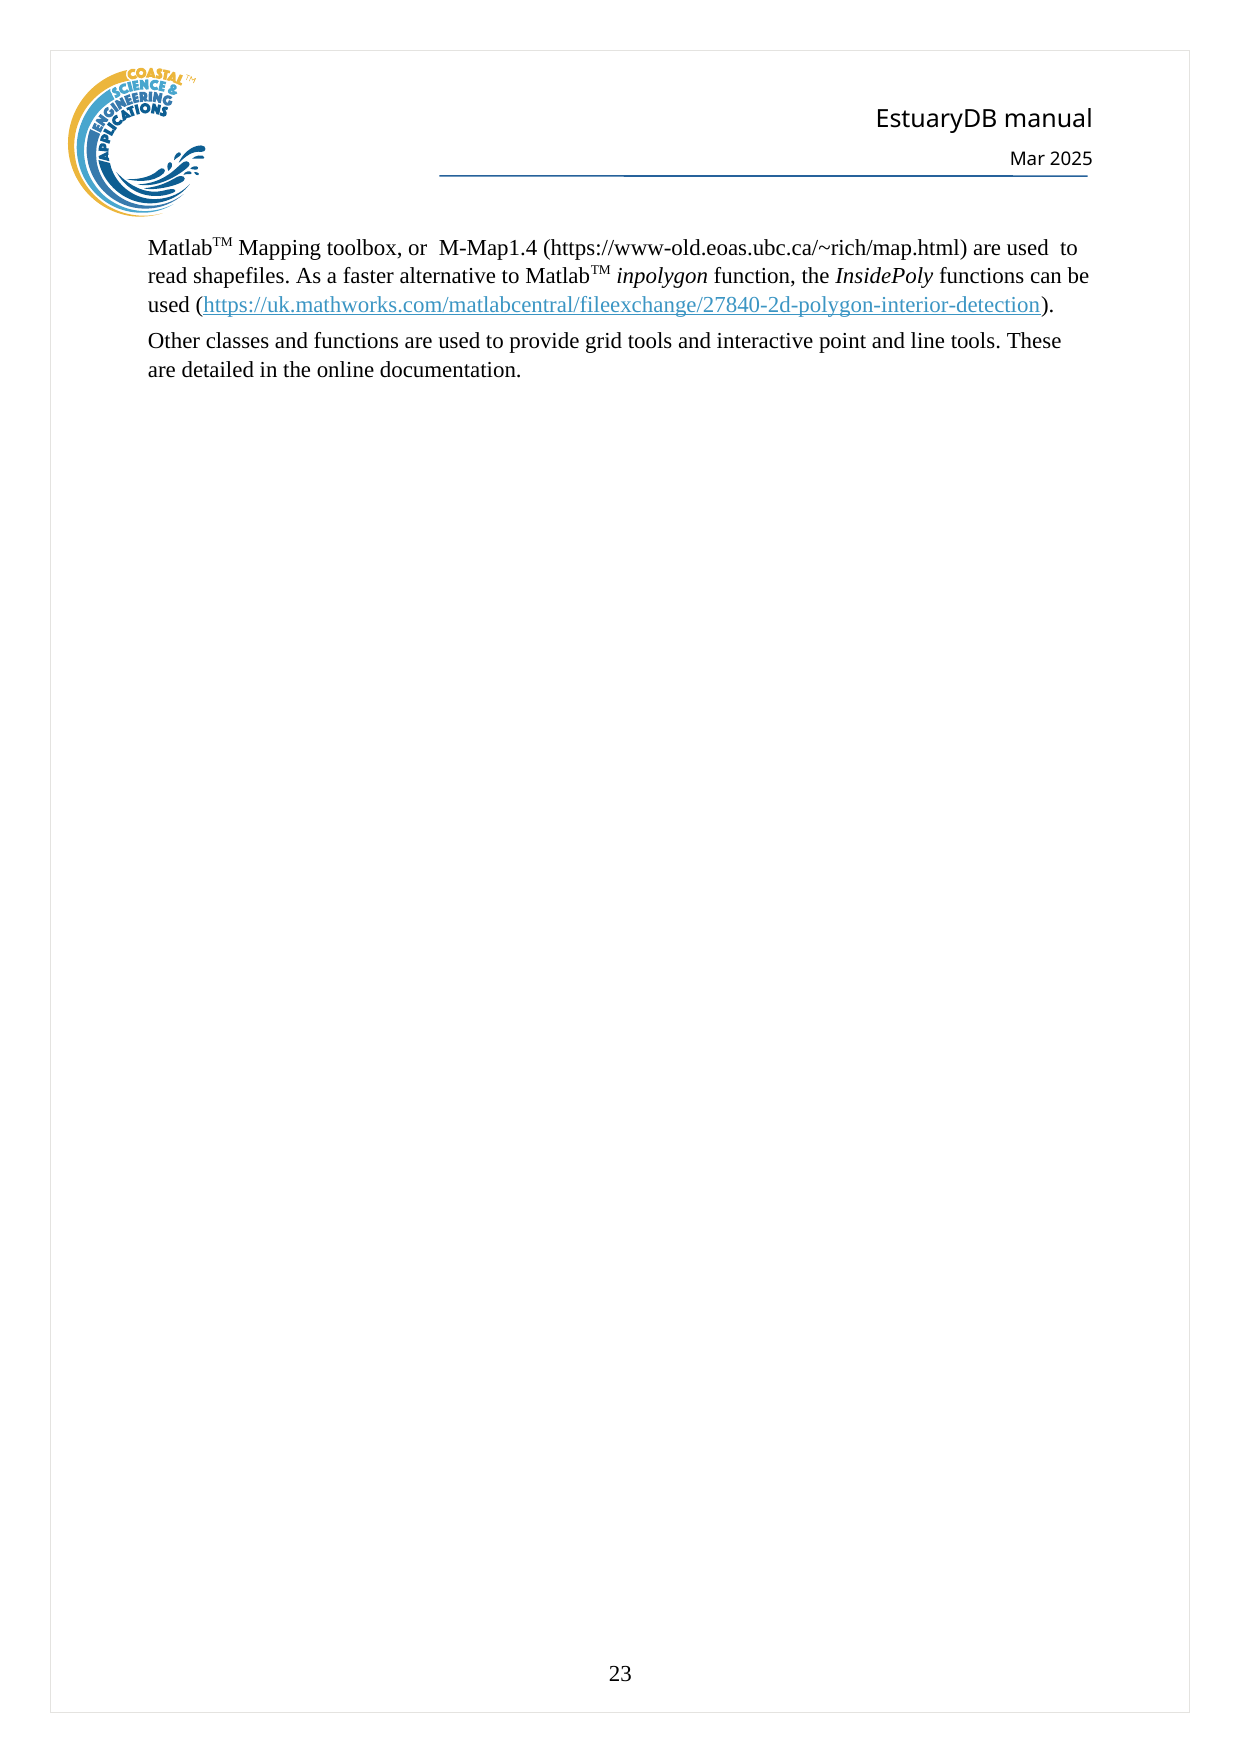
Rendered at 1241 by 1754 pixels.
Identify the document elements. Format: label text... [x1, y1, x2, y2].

text MatlabTM Mapping toolbox, or M-Map1.4 (https://www-old.eoas.ubc.ca/~rich/map.html) are used to read shapefiles. As a faster alternative to MatlabTM inpolygon function, the InsidePoly functions can be used (https://uk.mathworks.com/matlabcentral/fileexchange/27840-2d-polygon-interior-detection). [148, 234, 1093, 317]
text Other classes and functions are used to provide grid tools and interactive point and line tools. These are detailed in the online documentation. [148, 327, 1093, 382]
